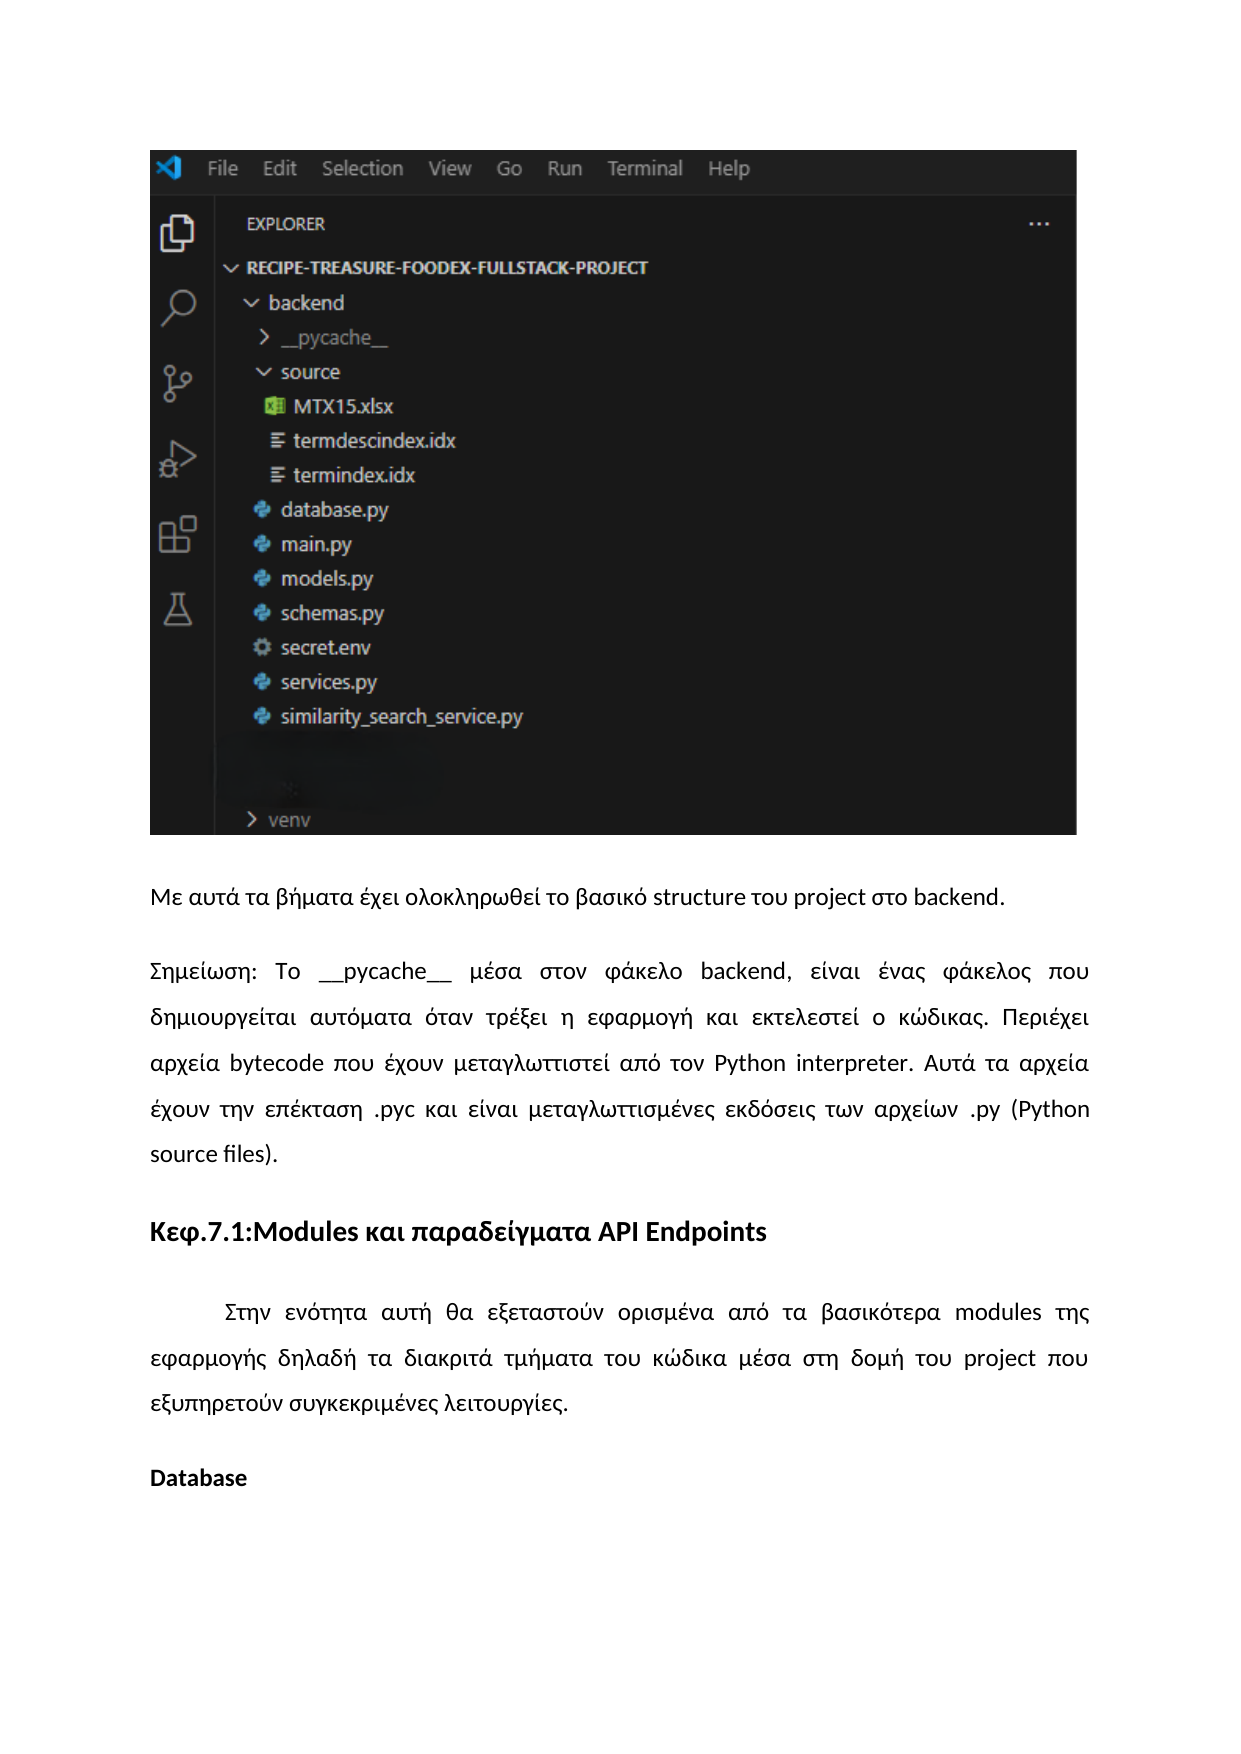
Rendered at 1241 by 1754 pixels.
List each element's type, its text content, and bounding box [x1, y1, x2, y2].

text Με αυτά τα βήματα έχει ολοκληρωθεί το βασικό structure του project στο backend. [150, 881, 1090, 911]
text Σημείωση: Το __pycache__ μέσα στον φάκελο backend, είναι ένας φάκελος που δημιουργείται αυτόματα όταν τρέξει η εφαρμογή και εκτελεστεί ο κώδικας. Περιέχει αρχεία bytecode που έχουν μεταγλωττιστεί από τον Python interpreter. Αυτά τα αρχεία έχουν την επέκταση .pyc και είναι μεταγλωττισμένες εκδόσεις των αρχείων .py (Python source files). [150, 956, 1090, 1169]
picture [150, 150, 1077, 835]
text Στην ενότητα αυτή θα εξεταστούν ορισμένα από τα βασικότερα modules της εφαρμογής δηλαδή τα διακριτά τμήματα του κώδικα μέσα στη δομή του project που εξυπηρετούν συγκεκριμένες λειτουργίες. [150, 1296, 1090, 1418]
text Κεφ.7.1:Modules και παραδείγματα API Endpoints [150, 1213, 1090, 1249]
text Database [150, 1462, 1090, 1493]
